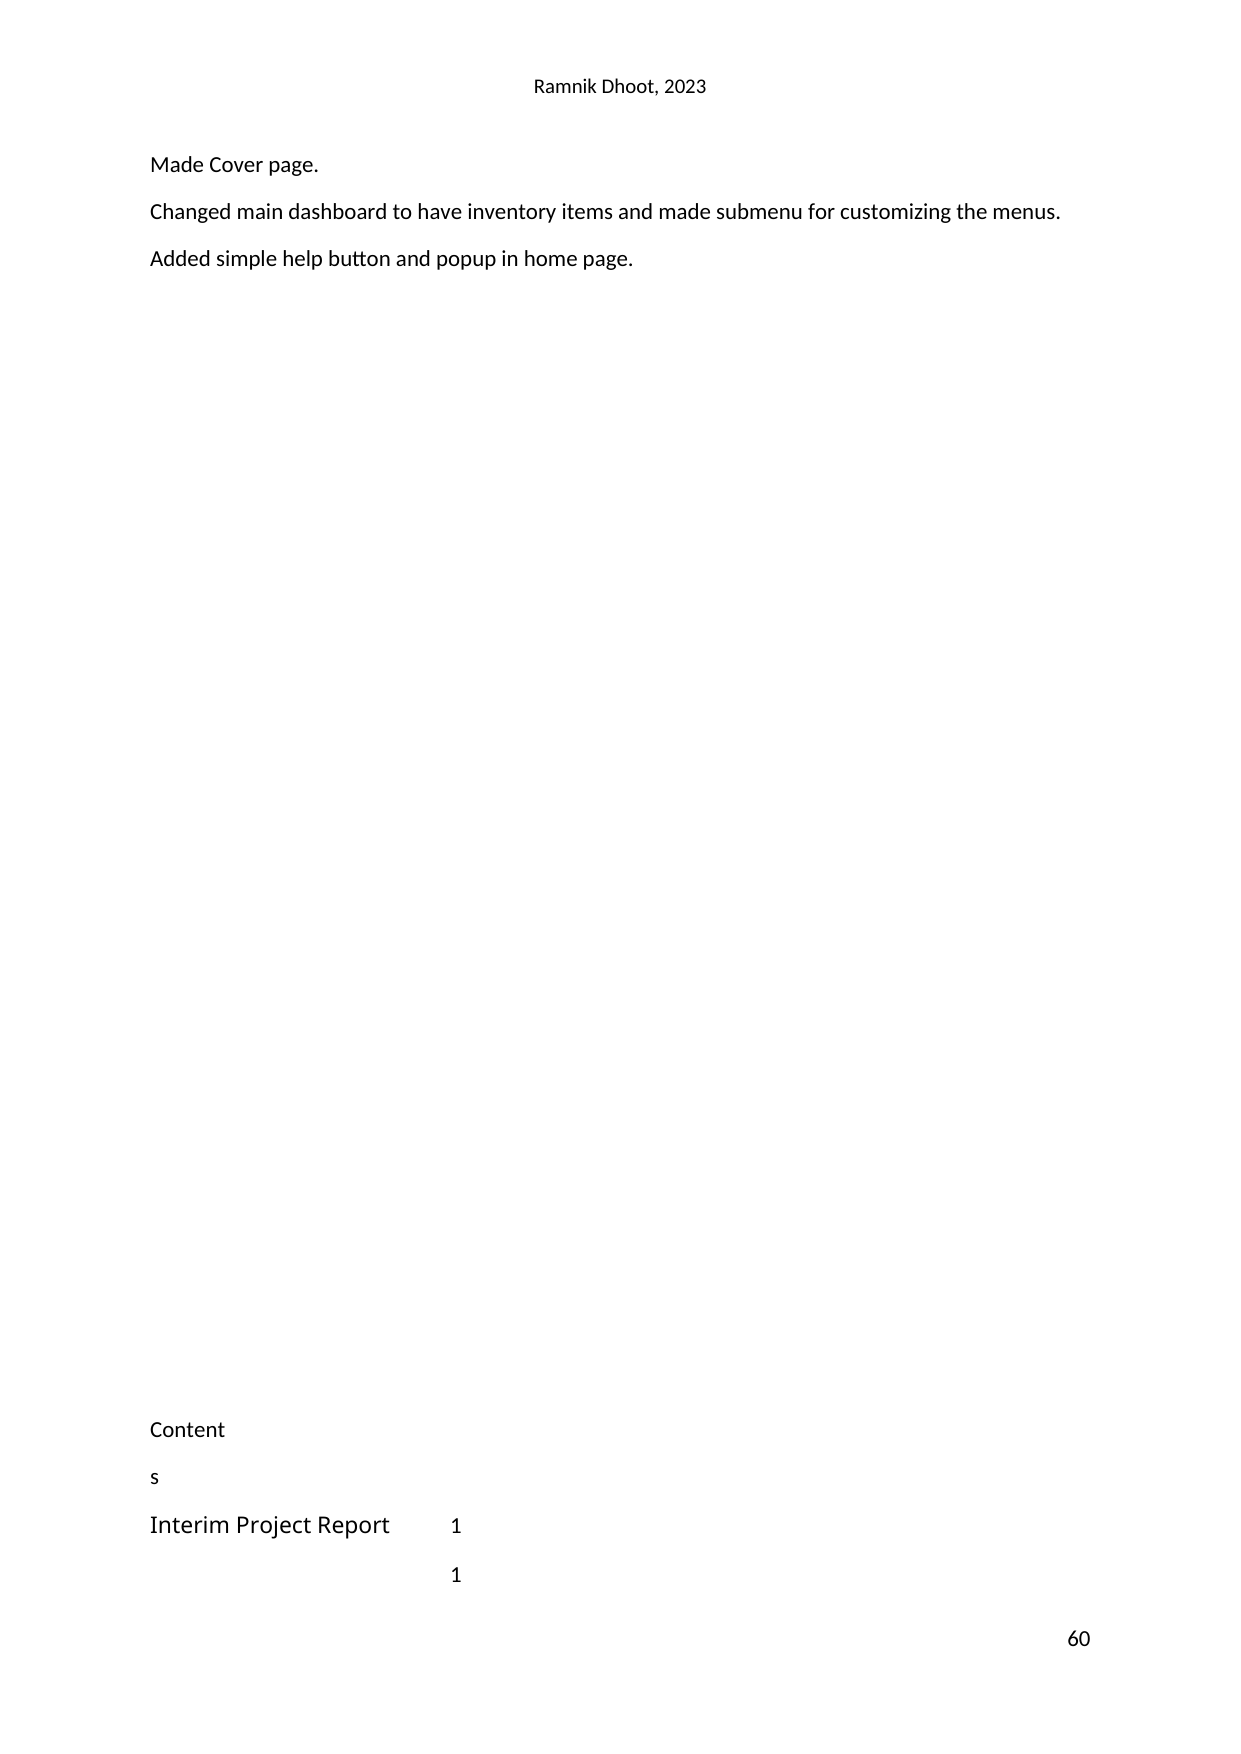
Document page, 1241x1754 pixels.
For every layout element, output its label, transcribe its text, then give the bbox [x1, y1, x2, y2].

text Added simple help button and popup in home page. [150, 244, 1090, 272]
text Changed main dashboard to have inventory items and made submenu for customizing the menus. [150, 197, 1090, 225]
text Made Cover page. [150, 150, 1090, 178]
